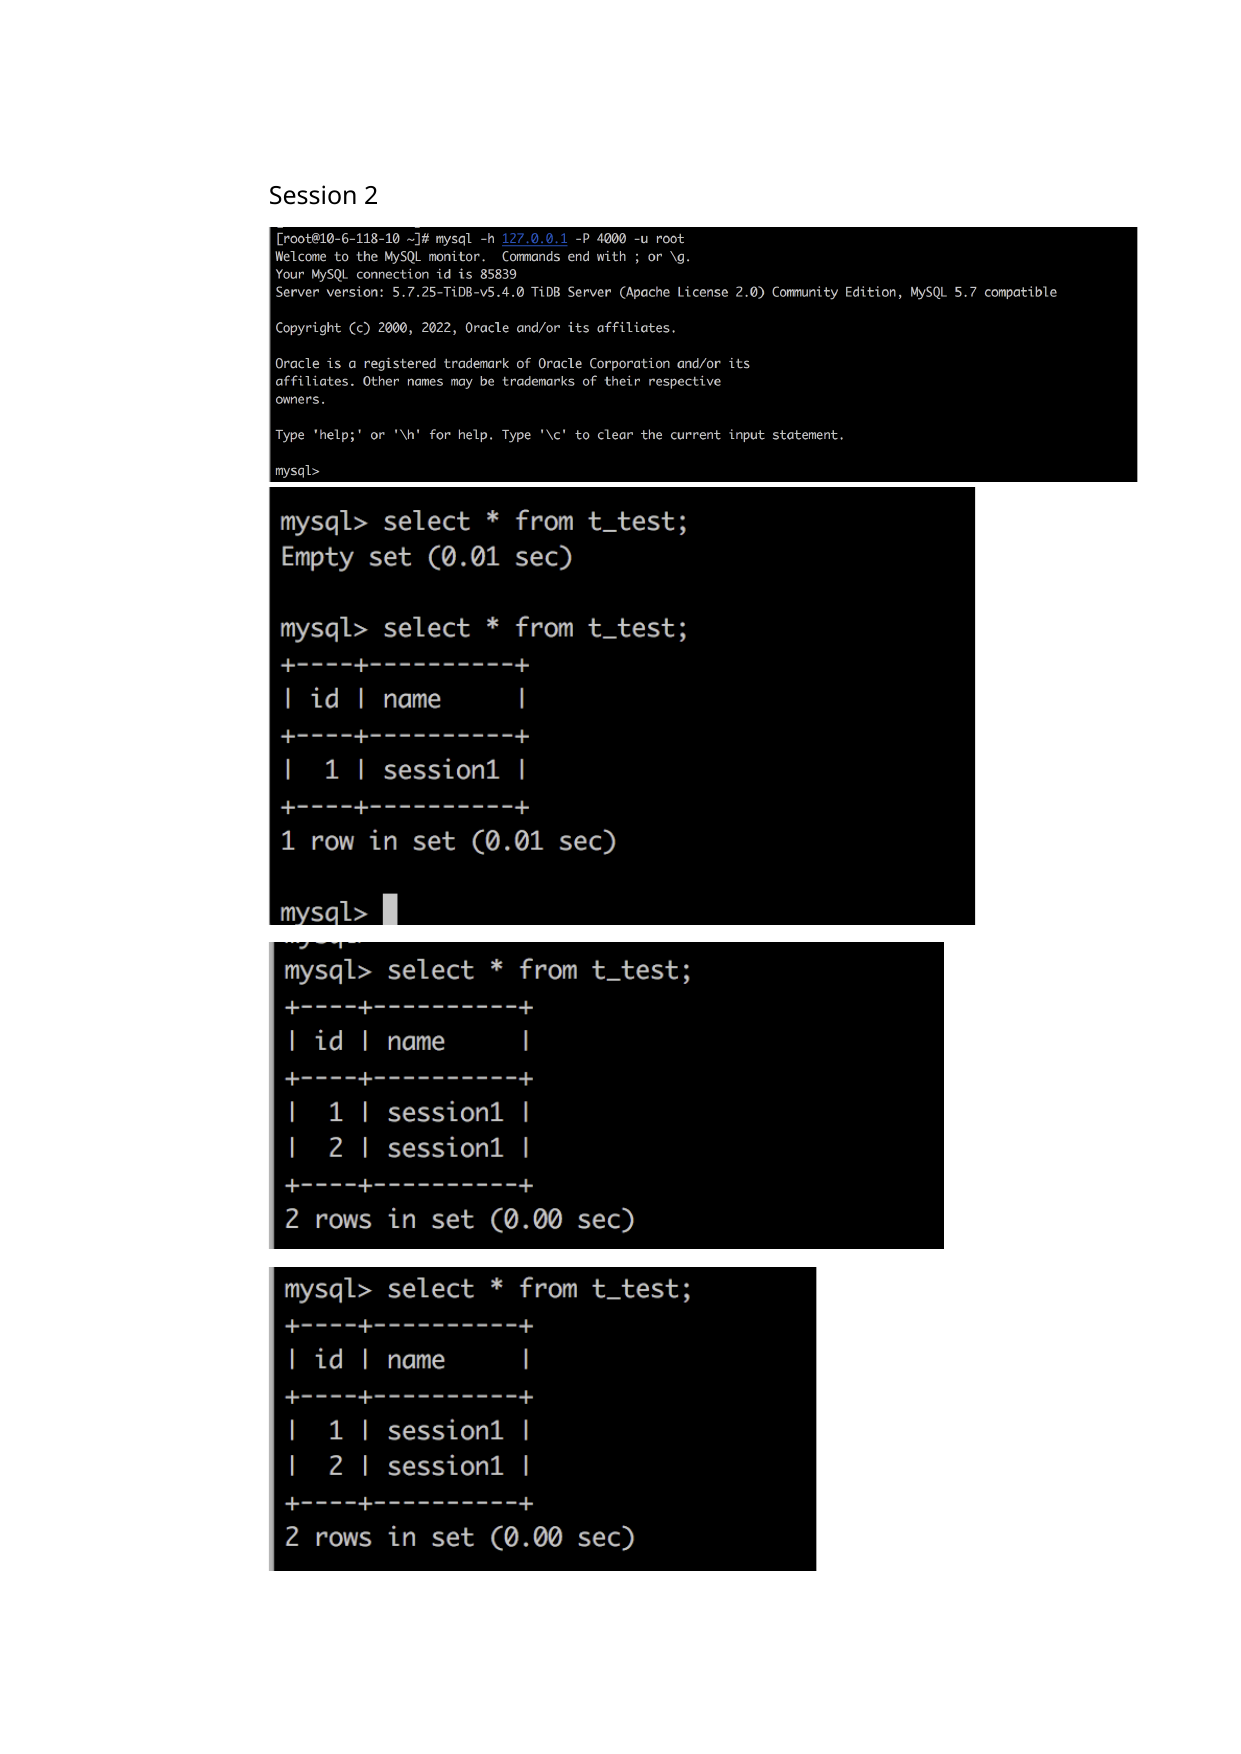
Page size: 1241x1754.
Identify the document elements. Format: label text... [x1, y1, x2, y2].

picture [268, 942, 944, 1249]
picture [268, 1267, 817, 1571]
list Session 2 [269, 162, 1053, 227]
picture [268, 227, 1138, 482]
picture [268, 487, 976, 925]
